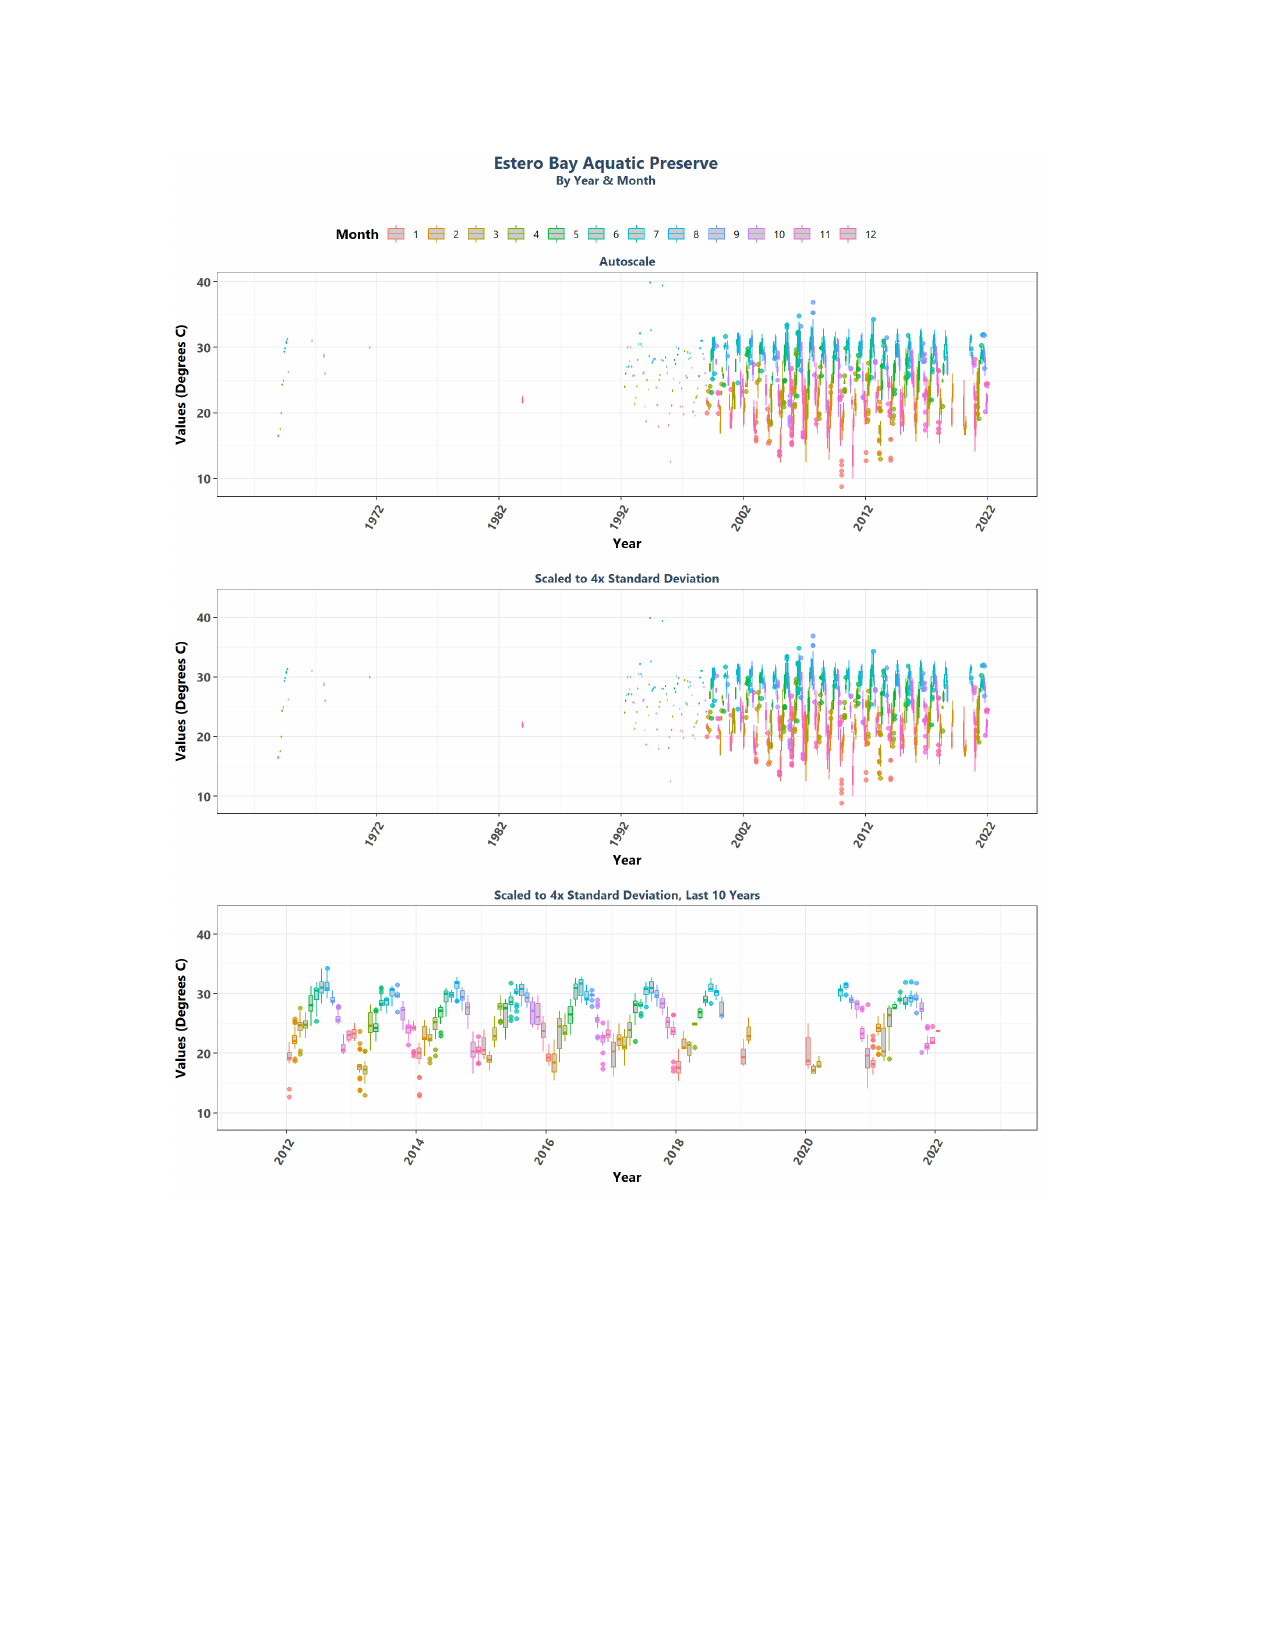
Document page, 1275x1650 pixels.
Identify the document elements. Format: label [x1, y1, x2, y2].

picture [168, 150, 1044, 1200]
